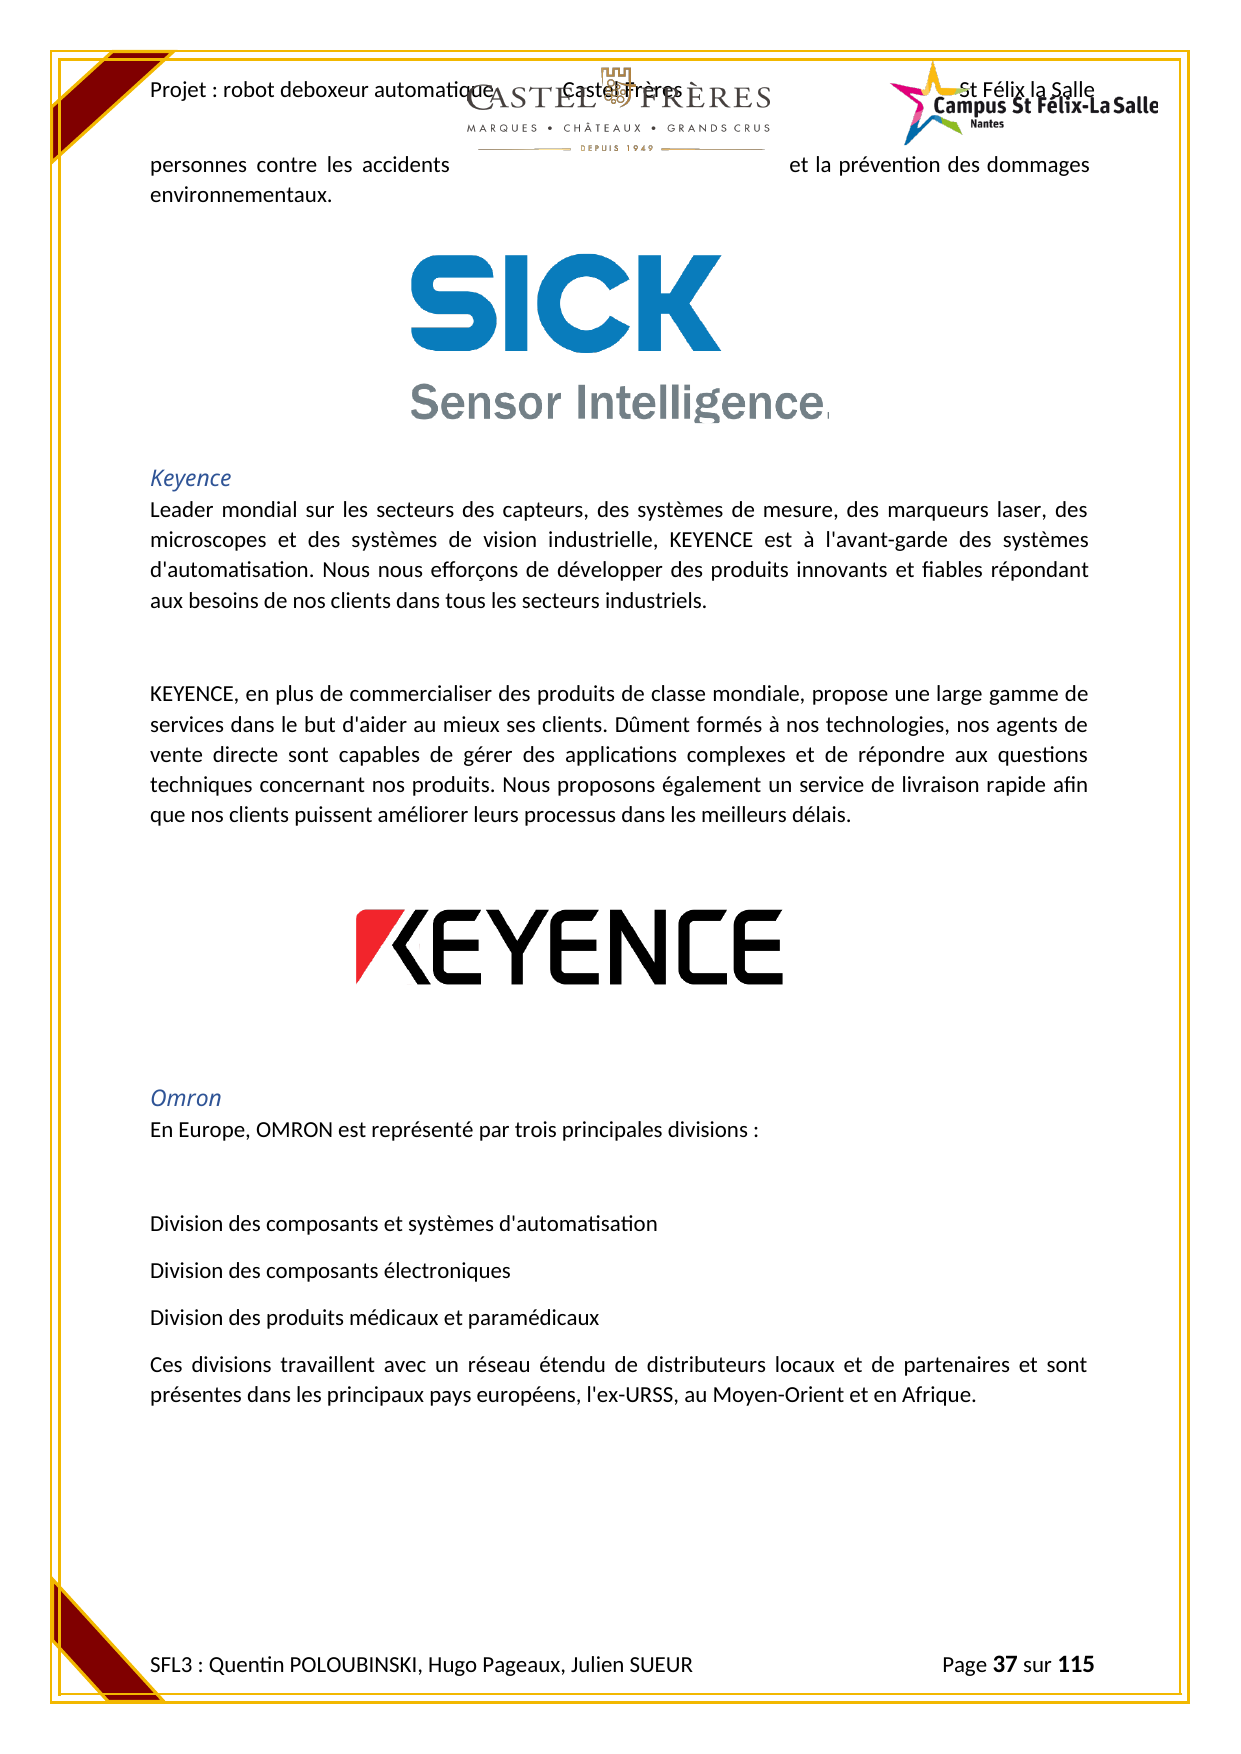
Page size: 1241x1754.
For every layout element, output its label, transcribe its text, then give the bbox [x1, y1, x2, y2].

text Ces divisions travaillent avec un réseau étendu de distributeurs locaux et de partenaires et sont présentes dans les principaux pays européens, l'ex-URSS, au Moyen-Orient et en Afrique. [150, 1350, 1090, 1408]
subtitle Omron [150, 1082, 1090, 1113]
picture [410, 253, 829, 423]
text Division des produits médicaux et paramédicaux [150, 1303, 1090, 1331]
text Division des composants électroniques [150, 1256, 1090, 1284]
text Leader mondial sur les secteurs des capteurs, des systèmes de mesure, des marqueurs laser, des microscopes et des systèmes de vision industrielle, KEYENCE est à l'avant-garde des systèmes d'automatisation. Nous nous efforçons de développer des produits innovants et fiables répondant aux besoins de nos clients dans tous les secteurs industriels. [150, 495, 1090, 614]
picture [460, 59, 773, 157]
text KEYENCE, en plus de commercialiser des produits de classe mondiale, propose une large gamme de services dans le but d'aider au mieux ses clients. Dûment formés à nos technologies, nos agents de vente directe sont capables de gérer des applications complexes et de répondre aux questions techniques concernant nos produits. Nous proposons également un service de livraison rapide afin que nos clients puissent améliorer leurs processus dans les meilleurs délais. [150, 679, 1090, 828]
text En Europe, OMRON est représenté par trois principales divisions : [150, 1115, 1090, 1143]
subtitle Keyence [150, 461, 1090, 493]
picture [348, 865, 790, 1005]
picture [889, 60, 1158, 145]
text Division des composants et systèmes d'automatisation [150, 1209, 1090, 1237]
